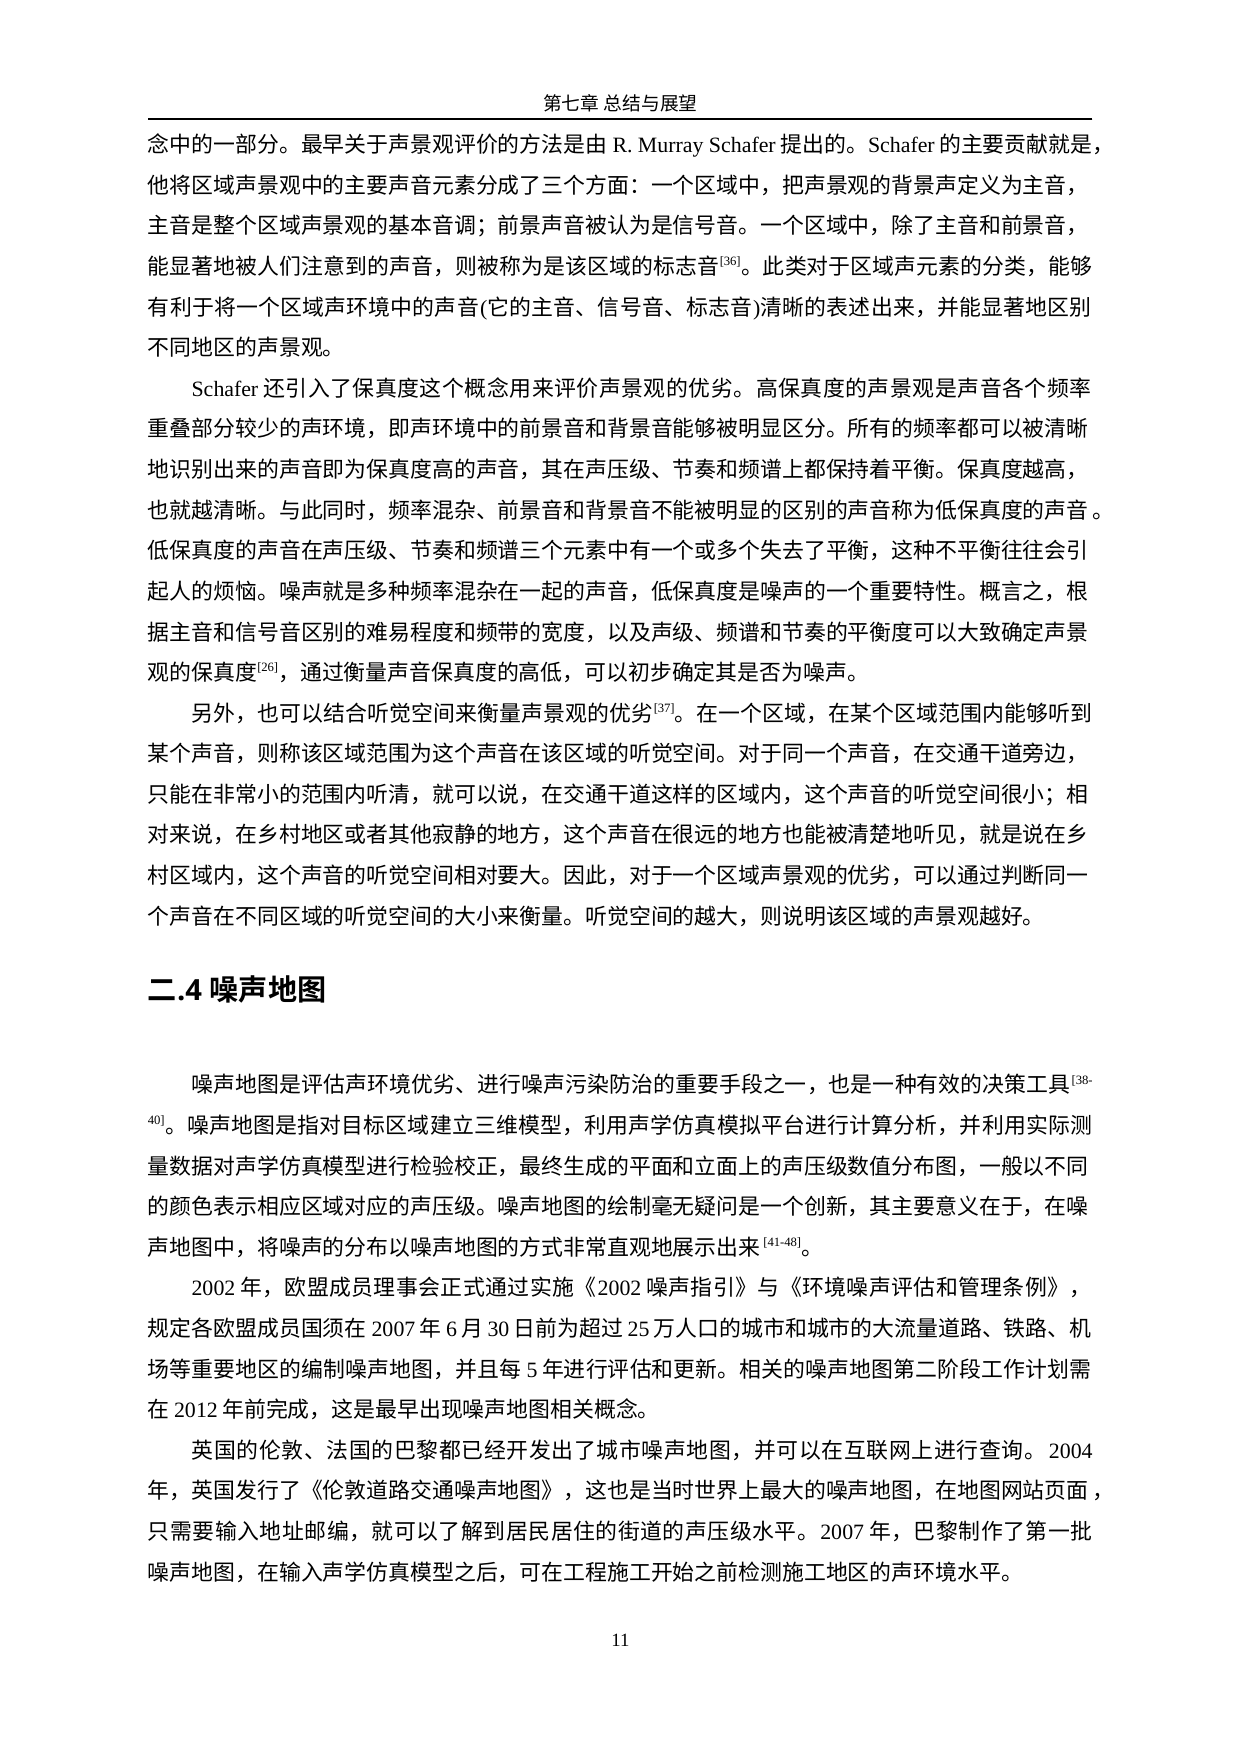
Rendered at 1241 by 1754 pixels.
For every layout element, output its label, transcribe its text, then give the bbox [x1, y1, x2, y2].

text 英国的伦敦、法国的巴黎都已经开发出了城市噪声地图，并可以在互联网上进行查询。2004年，英国发行了《伦敦道路交通噪声地图》，这也是当时世界上最大的噪声地图，在地图网站页面，只需要输入地址邮编，就可以了解到居民居住的街道的声压级水平。2007年，巴黎制作了第一批噪声地图，在输入声学仿真模型之后，可在工程施工开始之前检测施工地区的声环境水平。 [148, 1432, 1092, 1587]
text Schafer还引入了保真度这个概念用来评价声景观的优劣。高保真度的声景观是声音各个频率重叠部分较少的声环境，即声环境中的前景音和背景音能够被明显区分。所有的频率都可以被清晰地识别出来的声音即为保真度高的声音，其在声压级、节奏和频谱上都保持着平衡。保真度越高，也就越清晰。与此同时，频率混杂、前景音和背景音不能被明显的区别的声音称为低保真度的声音。低保真度的声音在声压级、节奏和频谱三个元素中有一个或多个失去了平衡，这种不平衡往往会引起人的烦恼。噪声就是多种频率混杂在一起的声音，低保真度是噪声的一个重要特性。概言之，根据主音和信号音区别的难易程度和频带的宽度，以及声级、频谱和节奏的平衡度可以大致确定声景观的保真度[26]，通过衡量声音保真度的高低，可以初步确定其是否为噪声。 [148, 370, 1092, 687]
text 2002年，欧盟成员理事会正式通过实施《2002噪声指引》与《环境噪声评估和管理条例》，规定各欧盟成员国须在2007年6月30日前为超过25万人口的城市和城市的大流量道路、铁路、机场等重要地区的编制噪声地图，并且每5年进行评估和更新。相关的噪声地图第二阶段工作计划需在2012年前完成，这是最早出现噪声地图相关概念。 [148, 1270, 1092, 1424]
text 噪声地图是评估声环境优劣、进行噪声污染防治的重要手段之一，也是一种有效的决策工具[38-40]。噪声地图是指对目标区域建立三维模型，利用声学仿真模拟平台进行计算分析，并利用实际测量数据对声学仿真模型进行检验校正，最终生成的平面和立面上的声压级数值分布图，一般以不同的颜色表示相应区域对应的声压级。噪声地图的绘制毫无疑问是一个创新，其主要意义在于，在噪声地图中，将噪声的分布以噪声地图的方式非常直观地展示出来 [41-48]。 [148, 1067, 1092, 1262]
text 噪声地图 [148, 955, 1092, 1020]
text 另外，也可以结合听觉空间来衡量声景观的优劣[37]。在一个区域，在某个区域范围内能够听到某个声音，则称该区域范围为这个声音在该区域的听觉空间。对于同一个声音，在交通干道旁边，只能在非常小的范围内听清，就可以说，在交通干道这样的区域内，这个声音的听觉空间很小；相对来说，在乡村地区或者其他寂静的地方，这个声音在很远的地方也能被清楚地听见，就是说在乡村区域内，这个声音的听觉空间相对要大。因此，对于一个区域声景观的优劣，可以通过判断同一个声音在不同区域的听觉空间的大小来衡量。听觉空间的越大，则说明该区域的声景观越好。 [148, 695, 1092, 931]
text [148, 127, 1092, 362]
